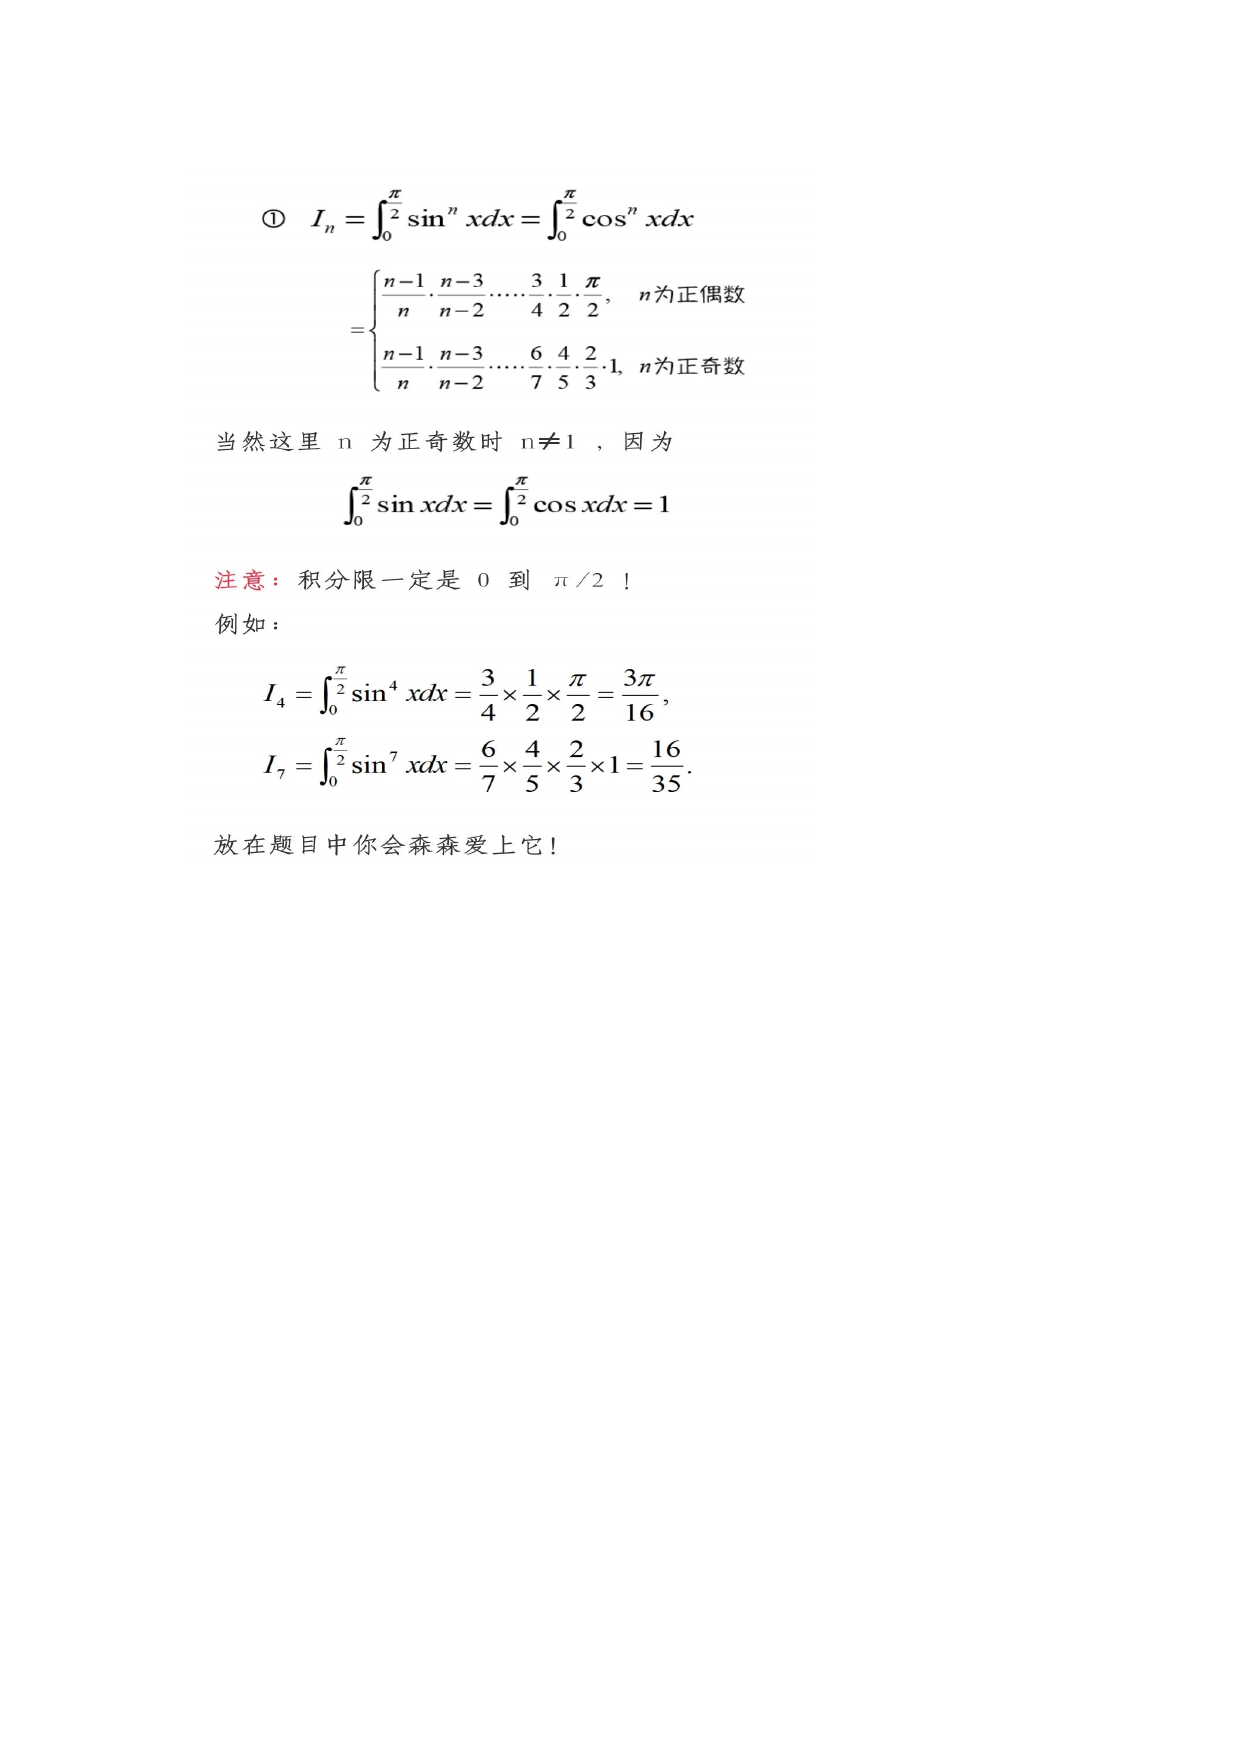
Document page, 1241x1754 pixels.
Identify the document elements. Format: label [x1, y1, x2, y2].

picture [187, 162, 815, 862]
